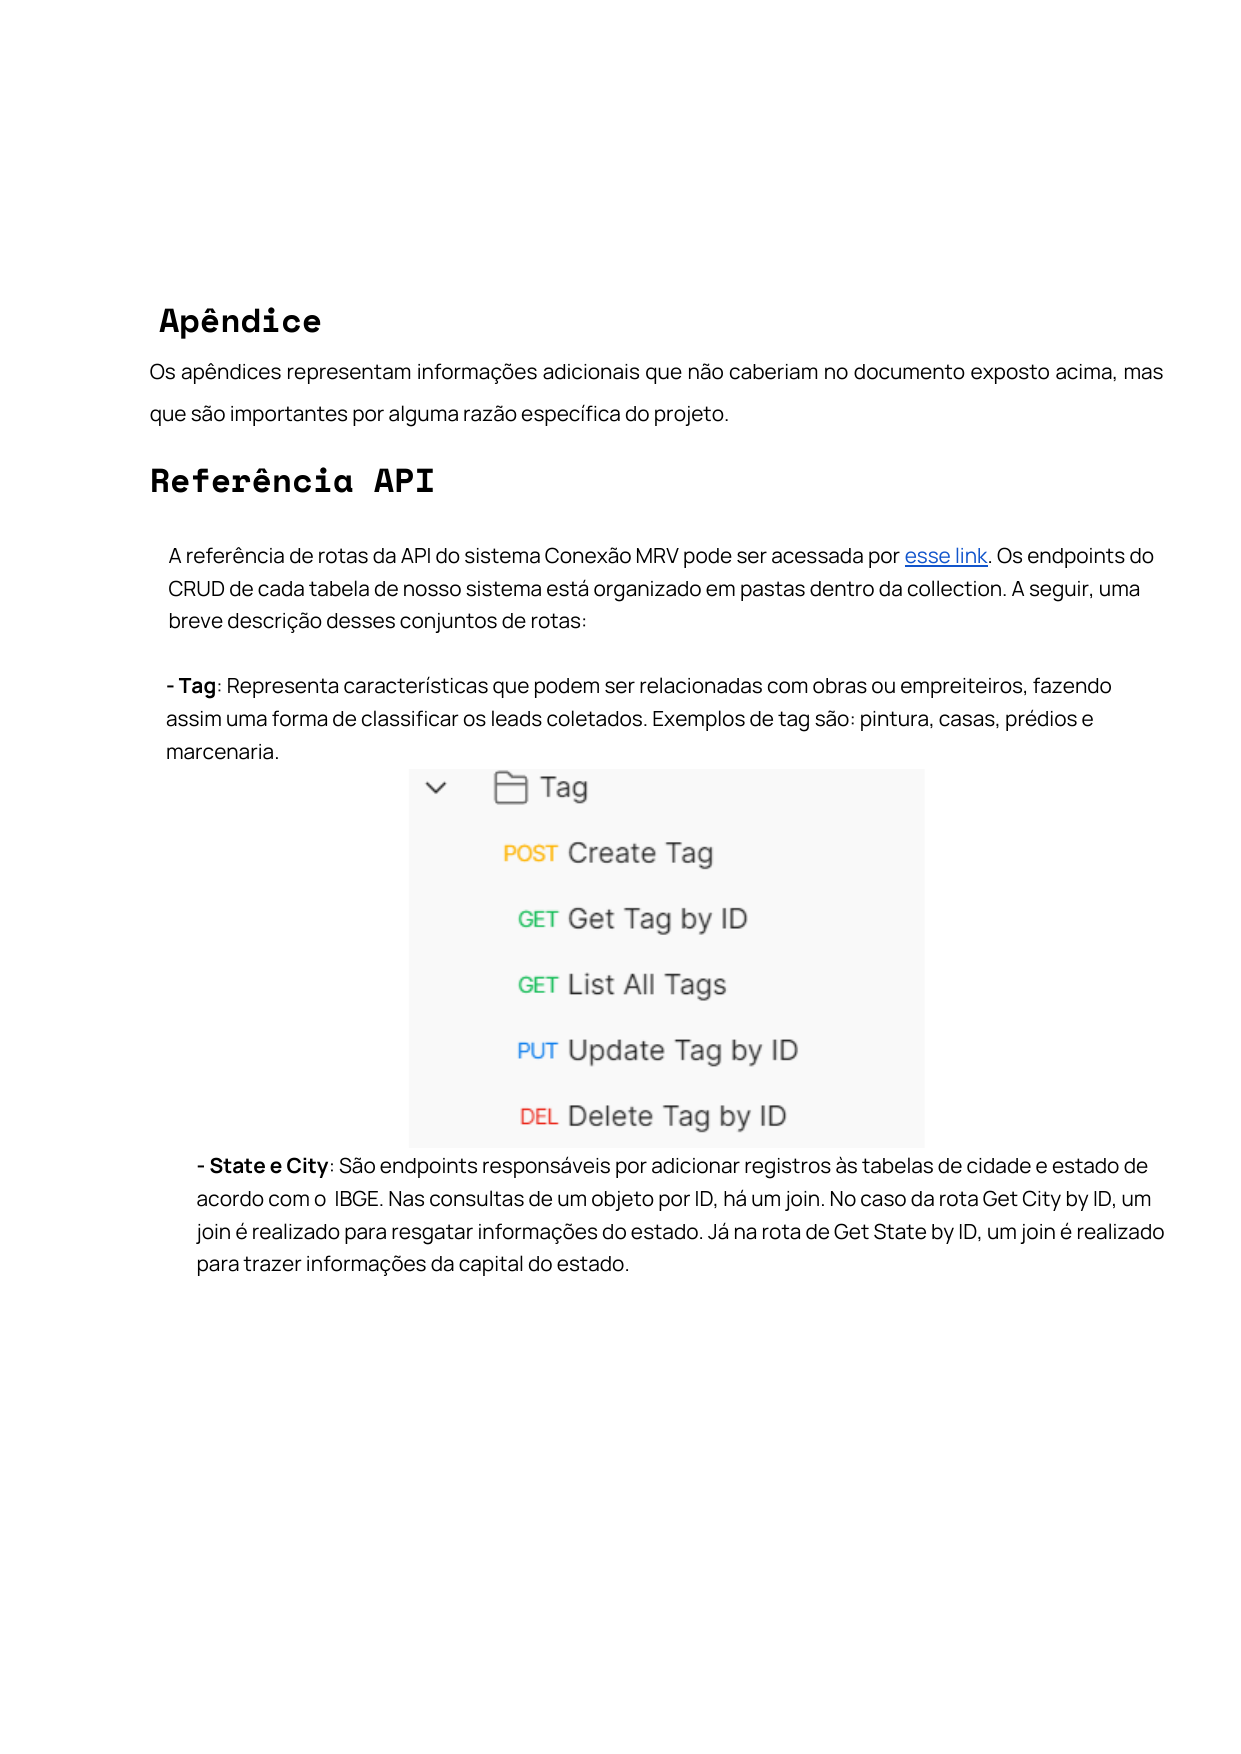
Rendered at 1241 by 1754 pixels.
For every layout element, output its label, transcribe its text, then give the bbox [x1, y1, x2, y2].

text - State e City: São endpoints responsáveis por adicionar registros às tabelas de cidade e estado de acordo com o IBGE. Nas consultas de um objeto por ID, há um join. No caso da rota Get City by ID, um join é realizado para resgatar informações do estado. Já na rota de Get State by ID, um join é realizado para trazer informações da capital do estado. [196, 1152, 1165, 1278]
text A referência de rotas da API do sistema Conexão MRV pode ser acessada por esse link. Os endpoints do CRUD de cada tabela de nosso sistema está organizado em pastas dentro da collection. A seguir, uma breve descrição desses conjuntos de rotas: [168, 541, 1165, 635]
subtitle Referência API [149, 455, 1165, 504]
text - Tag: Representa características que podem ser relacionadas com obras ou empreiteiros, fazendo assim uma forma de classificar os leads coletados. Exemplos de tag são: pintura, casas, prédios e marcenaria. [166, 672, 1165, 765]
subtitle Apêndice [159, 295, 1165, 344]
picture [408, 769, 925, 1148]
text Os apêndices representam informações adicionais que não caberiam no documento exposto acima, mas que são importantes por alguma razão específica do projeto. [149, 357, 1165, 428]
